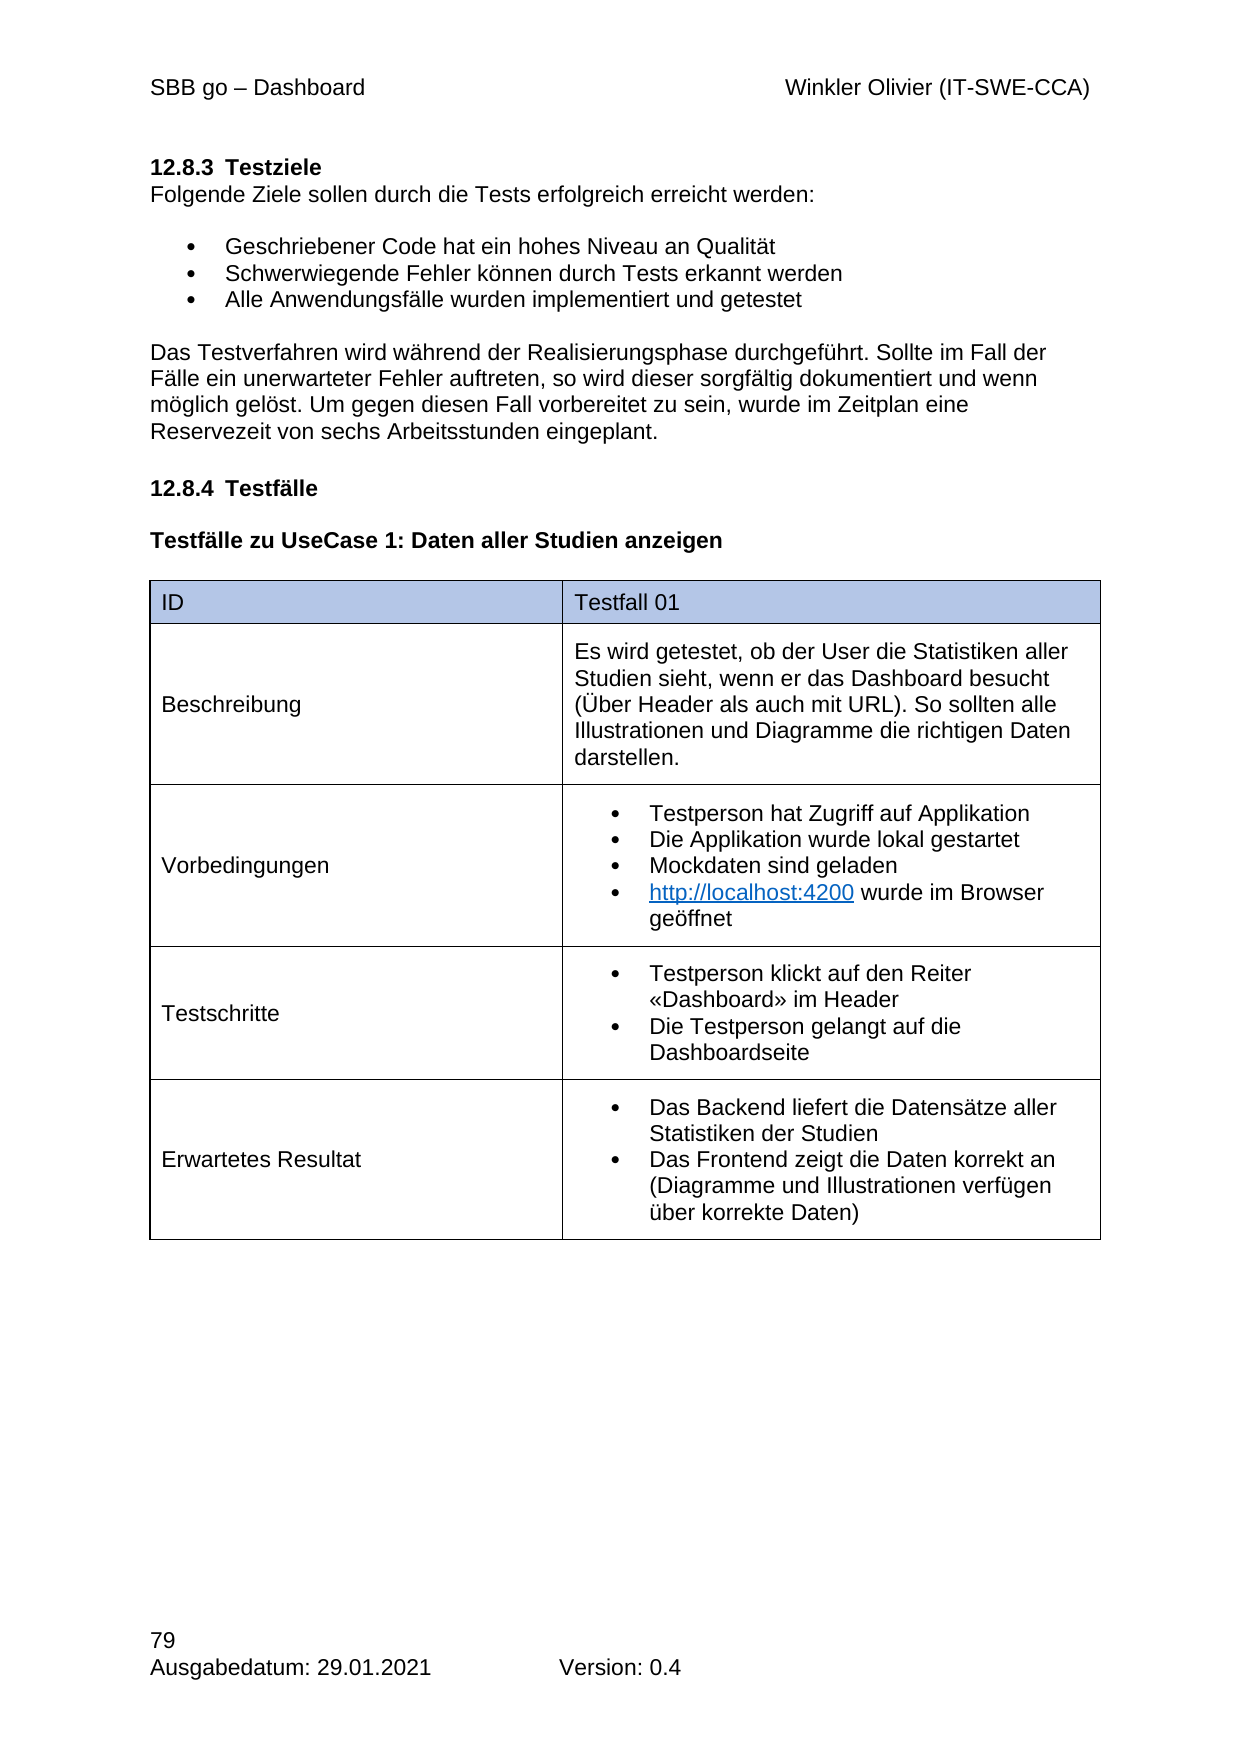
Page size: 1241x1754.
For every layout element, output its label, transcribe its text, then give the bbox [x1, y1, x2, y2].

table_cell Erwartetes Resultat [151, 1080, 562, 1239]
list Alle Anwendungsfälle wurden implementiert und getestet [187, 286, 1090, 312]
table_cell Testperson hat Zugriff auf Applikation Die Applikation wurde lokal gestartet Mockdaten sind geladen http://localhost:4200 wurde im Browser geöffnet [563, 785, 1100, 946]
table_header ID [151, 581, 562, 623]
table_cell Testschritte [151, 947, 562, 1079]
text Das Testverfahren wird während der Realisierungsphase durchgeführt. Sollte im Fall der Fälle ein unerwarteter Fehler auftreten, so wird dieser sorgfältig dokumentiert und wenn möglich gelöst. Um gegen diesen Fall vorbereitet zu sein, wurde im Zeitplan eine Reservezeit von sechs Arbeitsstunden eingeplant. [150, 339, 1090, 444]
table_cell Vorbedingungen [151, 785, 562, 946]
table_cell Es wird getestet, ob der User die Statistiken aller Studien sieht, wenn er das Dashboard besucht (Über Header als auch mit URL). So sollten alle Illustrationen und Diagramme die richtigen Daten darstellen. [563, 624, 1100, 784]
text Testfälle zu UseCase 1: Daten aller Studien anzeigen [150, 527, 1090, 554]
text Folgende Ziele sollen durch die Tests erfolgreich erreicht werden: [150, 181, 1090, 207]
table_cell Das Backend liefert die Datensätze aller Statistiken der Studien Das Frontend zeigt die Daten korrekt an (Diagramme und Illustrationen verfügen über korrekte Daten) [563, 1080, 1100, 1239]
list Schwerwiegende Fehler können durch Tests erkannt werden [187, 259, 1090, 286]
subtitle Testfälle [150, 474, 1090, 501]
table_header Testfall 01 [563, 581, 1100, 623]
table_cell Testperson klickt auf den Reiter «Dashboard» im Header Die Testperson gelangt auf die Dashboardseite [563, 947, 1100, 1079]
subtitle Testziele [150, 154, 1090, 181]
list Geschriebener Code hat ein hohes Niveau an Qualität [187, 233, 1090, 259]
table_cell Beschreibung [151, 624, 562, 784]
